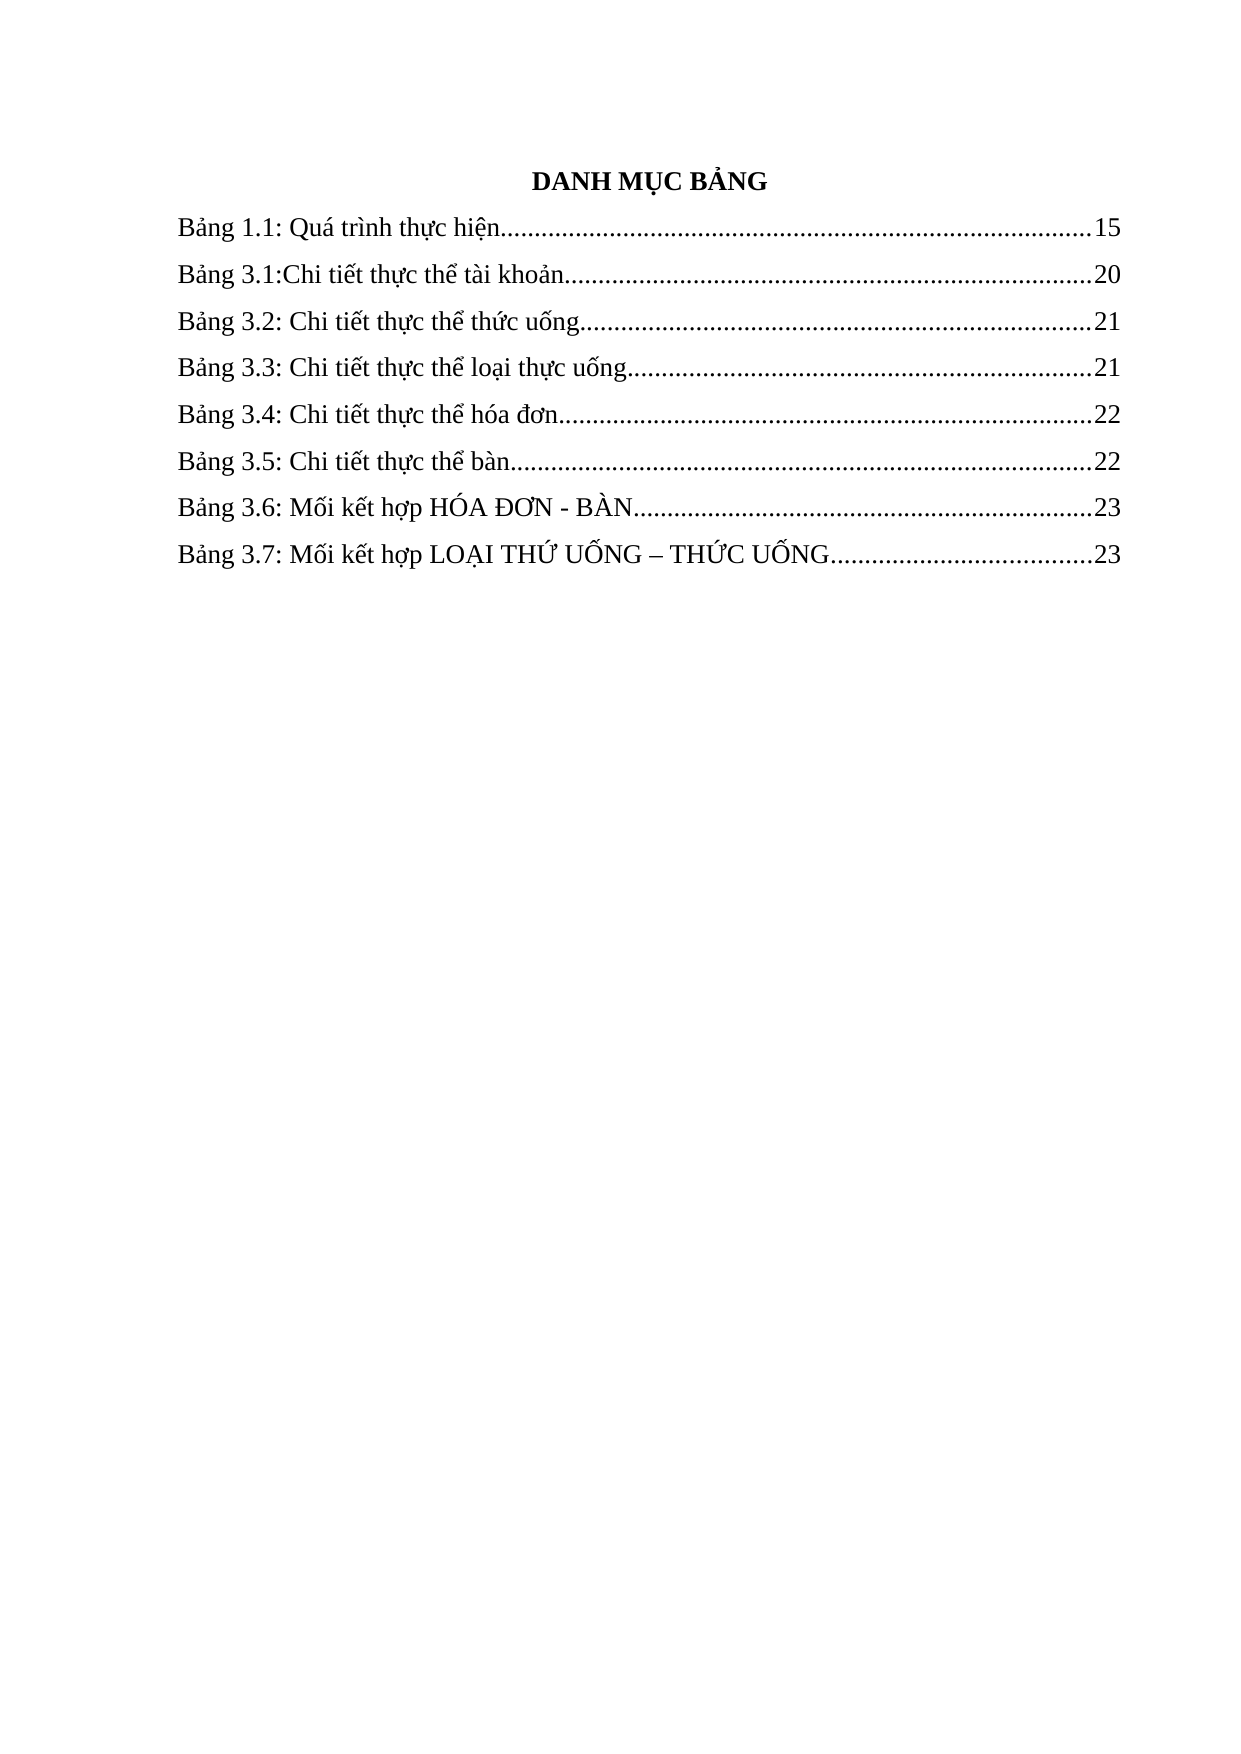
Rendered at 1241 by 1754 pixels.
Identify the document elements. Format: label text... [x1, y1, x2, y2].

text Bảng 3.1:Chi tiết thực thể tài khoản 20 [177, 258, 1122, 289]
text Bảng 3.6: Mối kết hợp HÓA ĐƠN - BÀN 23 [177, 491, 1122, 523]
text DANH MỤC BẢNG [177, 165, 1122, 196]
text Bảng 3.3: Chi tiết thực thể loại thực uống 21 [177, 351, 1122, 383]
text Bảng 3.2: Chi tiết thực thể thức uống 21 [177, 305, 1122, 336]
text Bảng 3.4: Chi tiết thực thể hóa đơn 22 [177, 398, 1122, 429]
text Bảng 3.5: Chi tiết thực thể bàn 22 [177, 445, 1122, 476]
text Bảng 1.1: Quá trình thực hiện 15 [177, 211, 1122, 243]
text Bảng 3.7: Mối kết hợp LOẠI THỨ UỐNG – THỨC UỐNG 23 [177, 538, 1122, 569]
